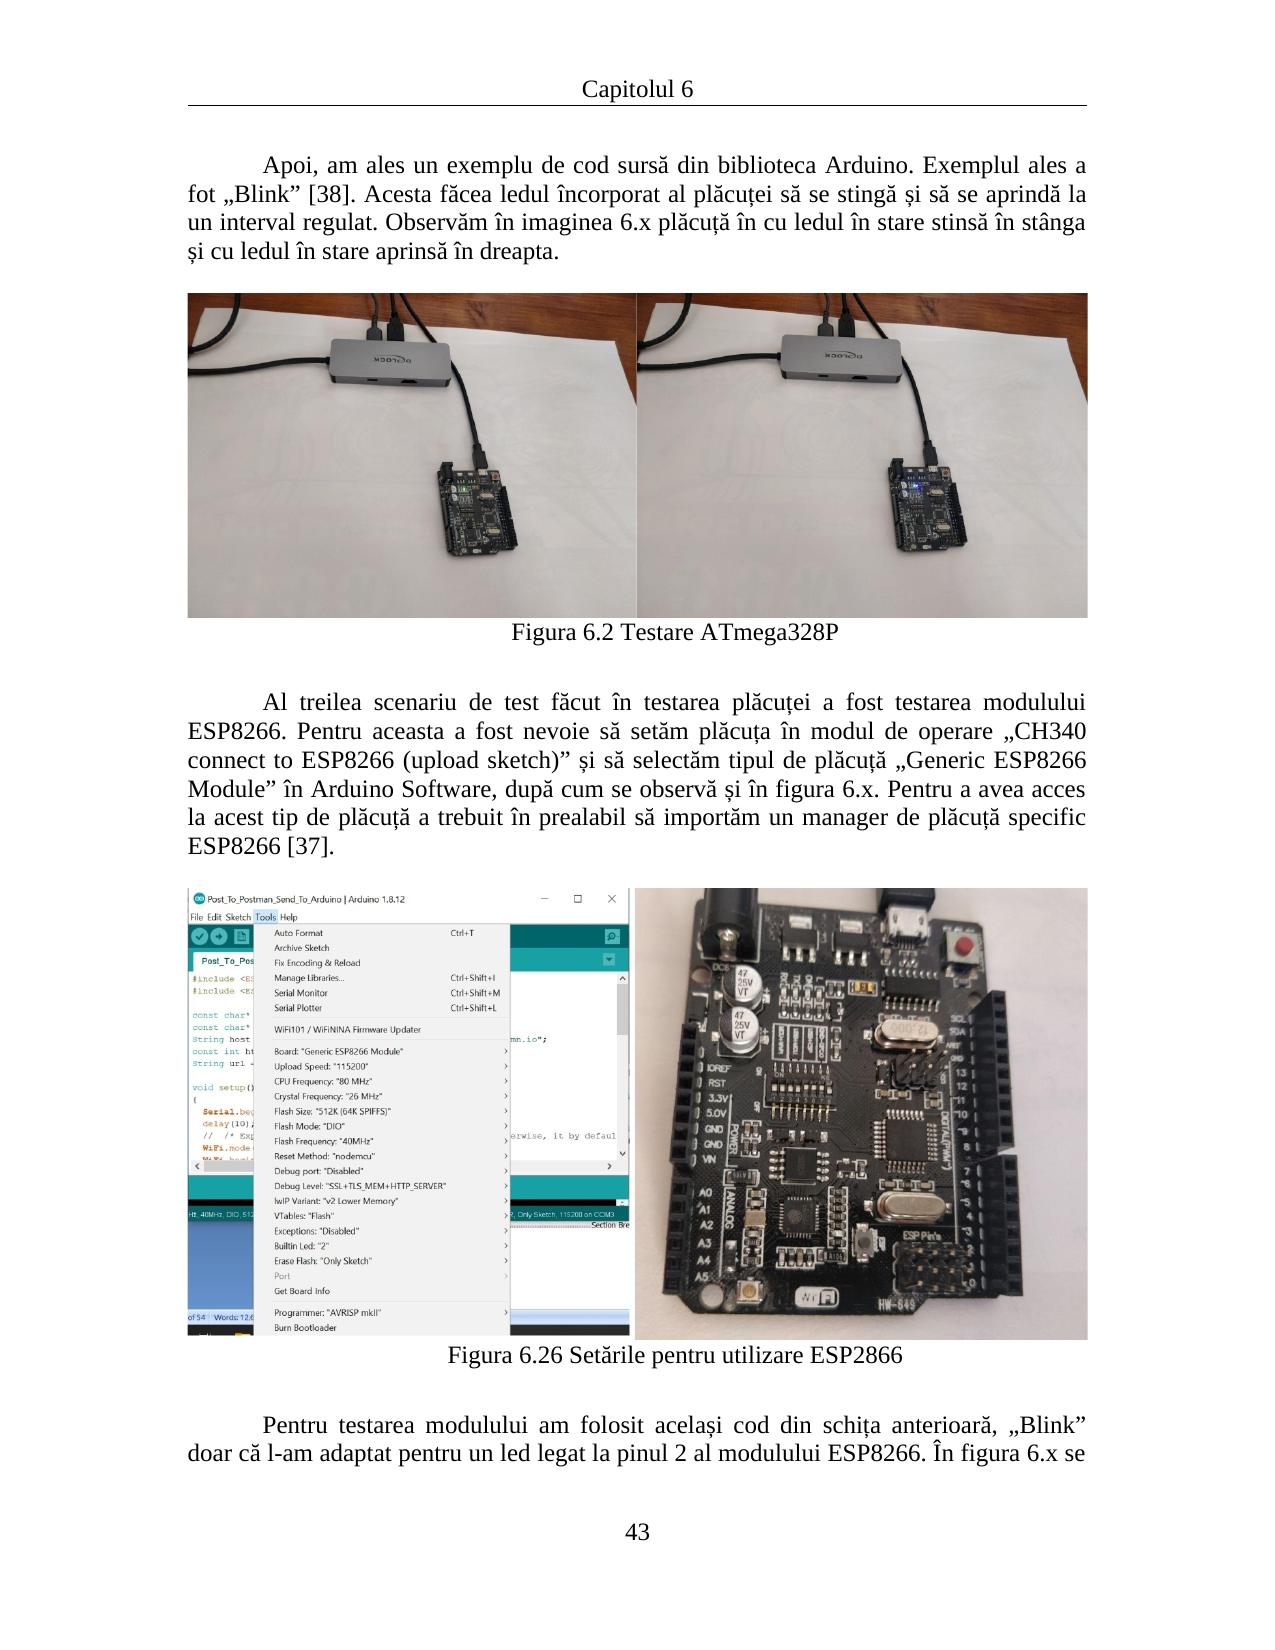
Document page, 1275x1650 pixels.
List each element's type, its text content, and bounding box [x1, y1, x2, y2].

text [187, 1410, 1087, 1467]
picture [187, 293, 1088, 618]
text Apoi, am ales un exemplu de cod sursă din biblioteca Arduino. Exemplul ales a fot „Blink” [38]. Acesta făcea ledul încorporat al plăcuței să se stingă și să se aprindă la un interval regulat. Observăm în imaginea 6.x plăcuță în cu ledul în stare stinsă în stânga și cu ledul în stare aprinsă în dreapta. [187, 150, 1087, 265]
picture [187, 888, 1088, 1340]
text Al treilea scenariu de test făcut în testarea plăcuței a fost testarea modulului ESP8266. Pentru aceasta a fost nevoie să setăm plăcuța în modul de operare „CH340 connect to ESP8266 (upload sketch)” și să selectăm tipul de plăcuță „Generic ESP8266 Module” în Arduino Software, după cum se observă și în figura 6.x. Pentru a avea acces la acest tip de plăcuță a trebuit în prealabil să importăm un manager de plăcuță specific ESP8266 [37]. [187, 687, 1087, 860]
